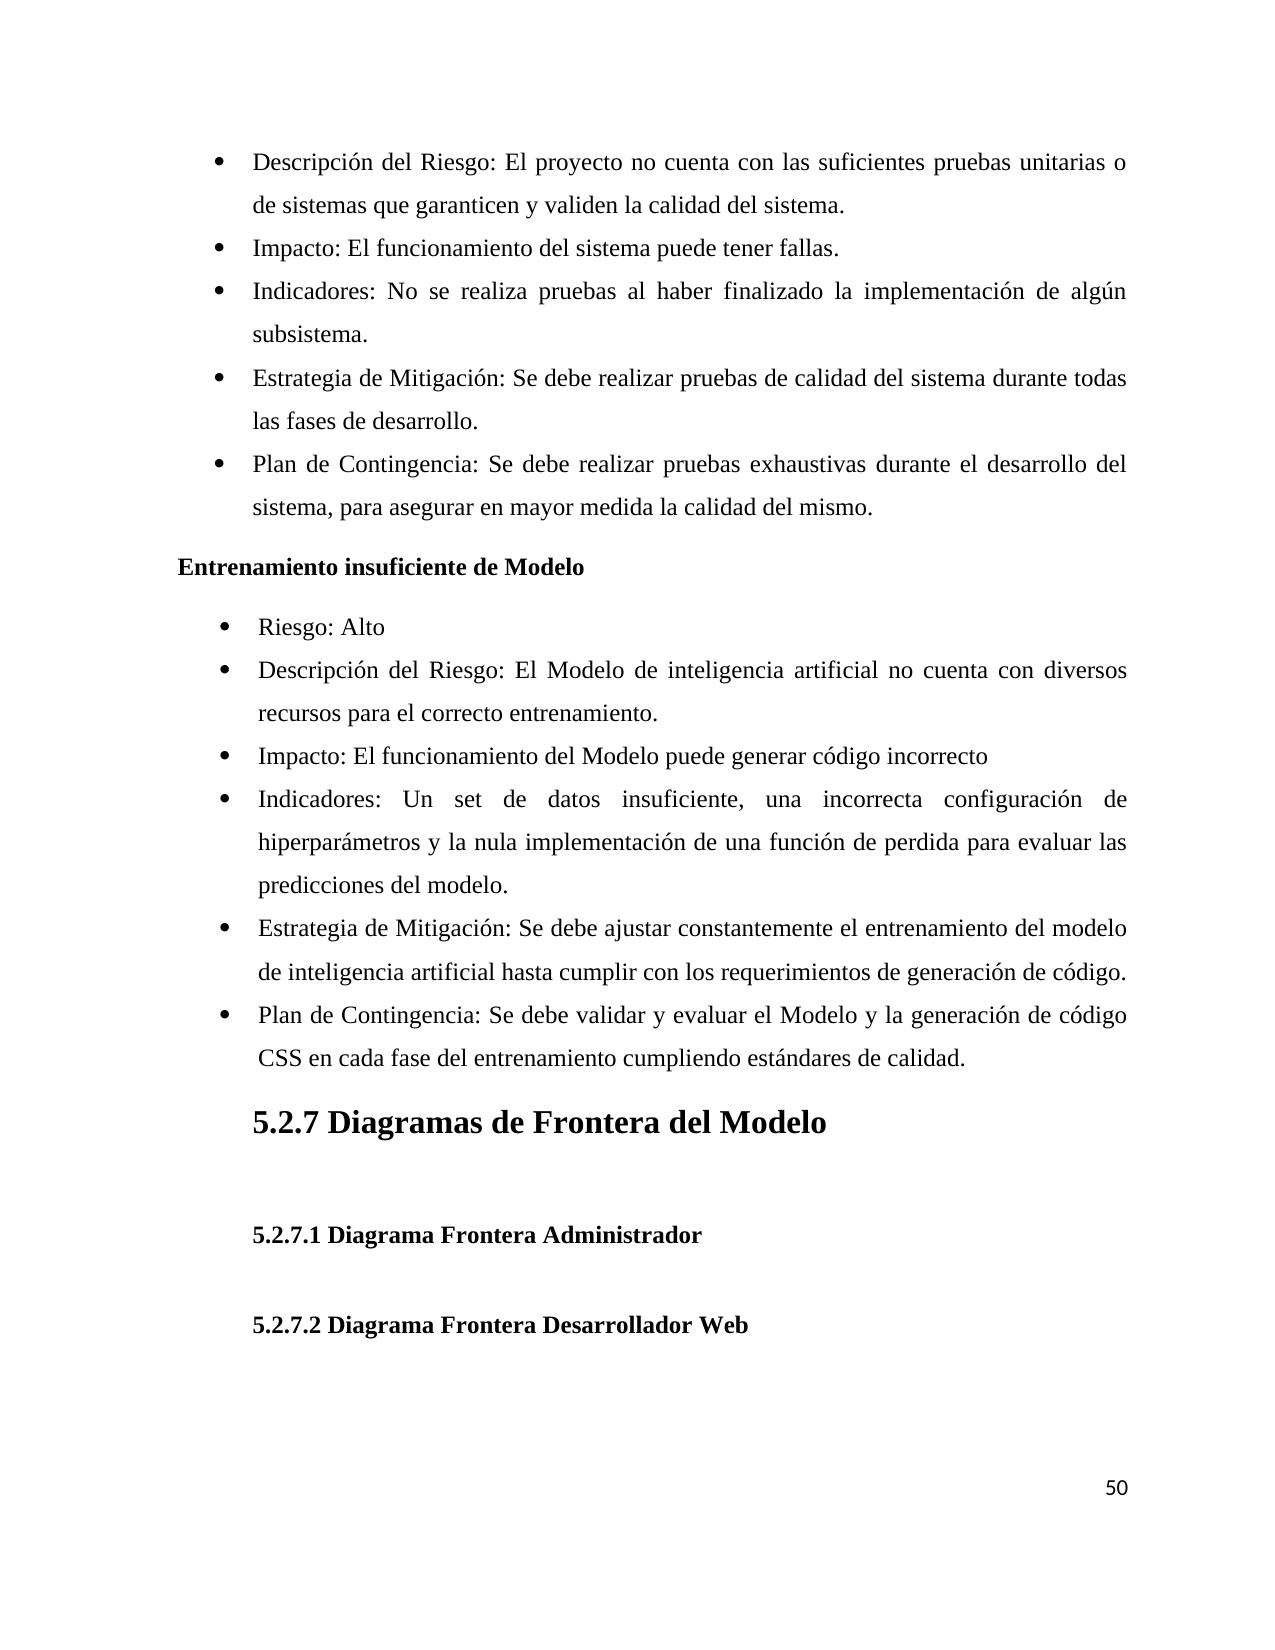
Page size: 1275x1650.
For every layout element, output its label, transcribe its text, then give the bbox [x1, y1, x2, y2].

list Descripción del Riesgo: El proyecto no cuenta con las suficientes pruebas unitarias o de sistemas que garanticen y validen la calidad del sistema. [215, 147, 1128, 219]
list Plan de Contingencia: Se debe realizar pruebas exhaustivas durante el desarrollo del sistema, para asegurar en mayor medida la calidad del mismo. [215, 449, 1128, 521]
list Riesgo: Alto [220, 612, 1128, 640]
list Impacto: El funcionamiento del sistema puede tener fallas. [215, 233, 1128, 262]
subtitle 5.2.7 Diagramas de Frontera del Modelo [177, 1103, 1128, 1141]
subtitle 5.2.7.1 Diagrama Frontera Administrador [177, 1220, 1128, 1249]
list Plan de Contingencia: Se debe validar y evaluar el Modelo y la generación de código CSS en cada fase del entrenamiento cumpliendo estándares de calidad. [220, 1000, 1128, 1072]
text Entrenamiento insuficiente de Modelo [177, 552, 1128, 581]
list Impacto: El funcionamiento del Modelo puede generar código incorrecto [220, 741, 1128, 770]
list Descripción del Riesgo: El Modelo de inteligencia artificial no cuenta con diversos recursos para el correcto entrenamiento. [220, 655, 1128, 727]
list Estrategia de Mitigación: Se debe realizar pruebas de calidad del sistema durante todas las fases de desarrollo. [215, 363, 1128, 434]
list Indicadores: No se realiza pruebas al haber finalizado la implementación de algún subsistema. [215, 276, 1128, 348]
list Indicadores: Un set de datos insuficiente, una incorrecta configuración de hiperparámetros y la nula implementación de una función de perdida para evaluar las predicciones del modelo. [220, 784, 1128, 899]
list Estrategia de Mitigación: Se debe ajustar constantemente el entrenamiento del modelo de inteligencia artificial hasta cumplir con los requerimientos de generación de código. [220, 913, 1128, 985]
subtitle 5.2.7.2 Diagrama Frontera Desarrollador Web [177, 1310, 1128, 1339]
